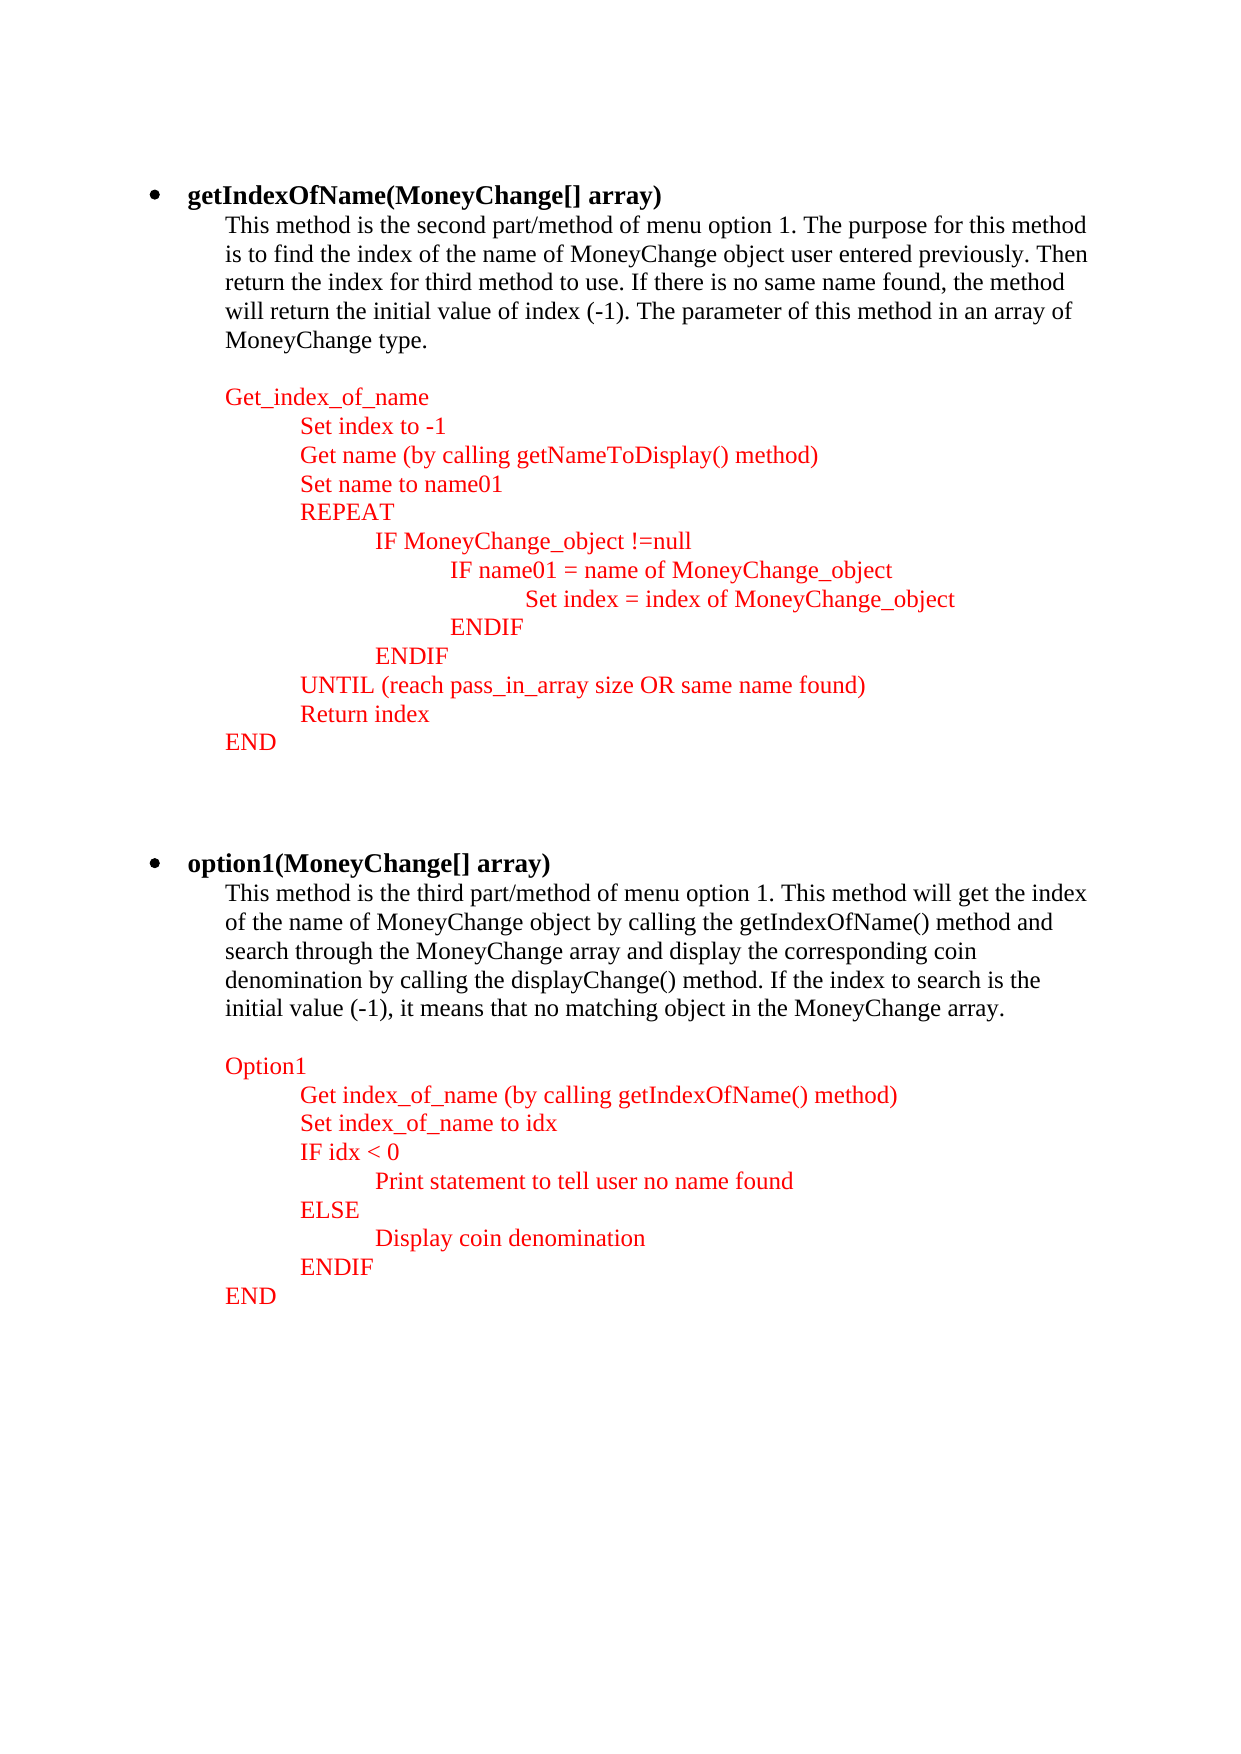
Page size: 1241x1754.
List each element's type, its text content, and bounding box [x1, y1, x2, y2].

list Display coin denomination [225, 1223, 1090, 1252]
list Return index [225, 699, 1090, 727]
list IF MoneyChange_object !=null [225, 526, 1090, 555]
list Get_index_of_name [225, 382, 1090, 411]
list ELSE [225, 1195, 1090, 1223]
list UNTIL (reach pass_in_array size OR same name found) [225, 670, 1090, 699]
list Set index to -1 [225, 411, 1090, 440]
list Option1 [225, 1051, 1090, 1080]
list getIndexOfName(MoneyChange[] array) [150, 179, 1090, 210]
list ENDIF [225, 641, 1090, 670]
list ENDIF [225, 612, 1090, 641]
list END [225, 1281, 1090, 1310]
list IF name01 = name of MoneyChange_object [225, 555, 1090, 584]
list Get index_of_name (by calling getIndexOfName() method) [225, 1080, 1090, 1108]
list option1(MoneyChange[] array) [150, 847, 1090, 878]
list Set name to name01 [225, 469, 1090, 497]
list END [225, 727, 1090, 756]
list REPEAT [225, 497, 1090, 526]
list Set index = index of MoneyChange_object [225, 584, 1090, 612]
list This method is the second part/method of menu option 1. The purpose for this method is to find the index of the name of MoneyChange object user entered previously. Then return the index for third method to use. If there is no same name found, the method will return the initial value of index (-1). The parameter of this method in an array of MoneyChange type. [225, 210, 1090, 354]
list This method is the third part/method of menu option 1. This method will get the index of the name of MoneyChange object by calling the getIndexOfName() method and search through the MoneyChange array and display the corresponding coin denomination by calling the displayChange() method. If the index to search is the initial value (-1), it means that no matching object in the MoneyChange array. [225, 878, 1090, 1022]
list ENDIF [225, 1252, 1090, 1281]
list Print statement to tell user no name found [225, 1166, 1090, 1195]
list Set index_of_name to idx [225, 1108, 1090, 1137]
list Get name (by calling getNameToDisplay() method) [225, 440, 1090, 469]
list IF idx < 0 [225, 1137, 1090, 1166]
